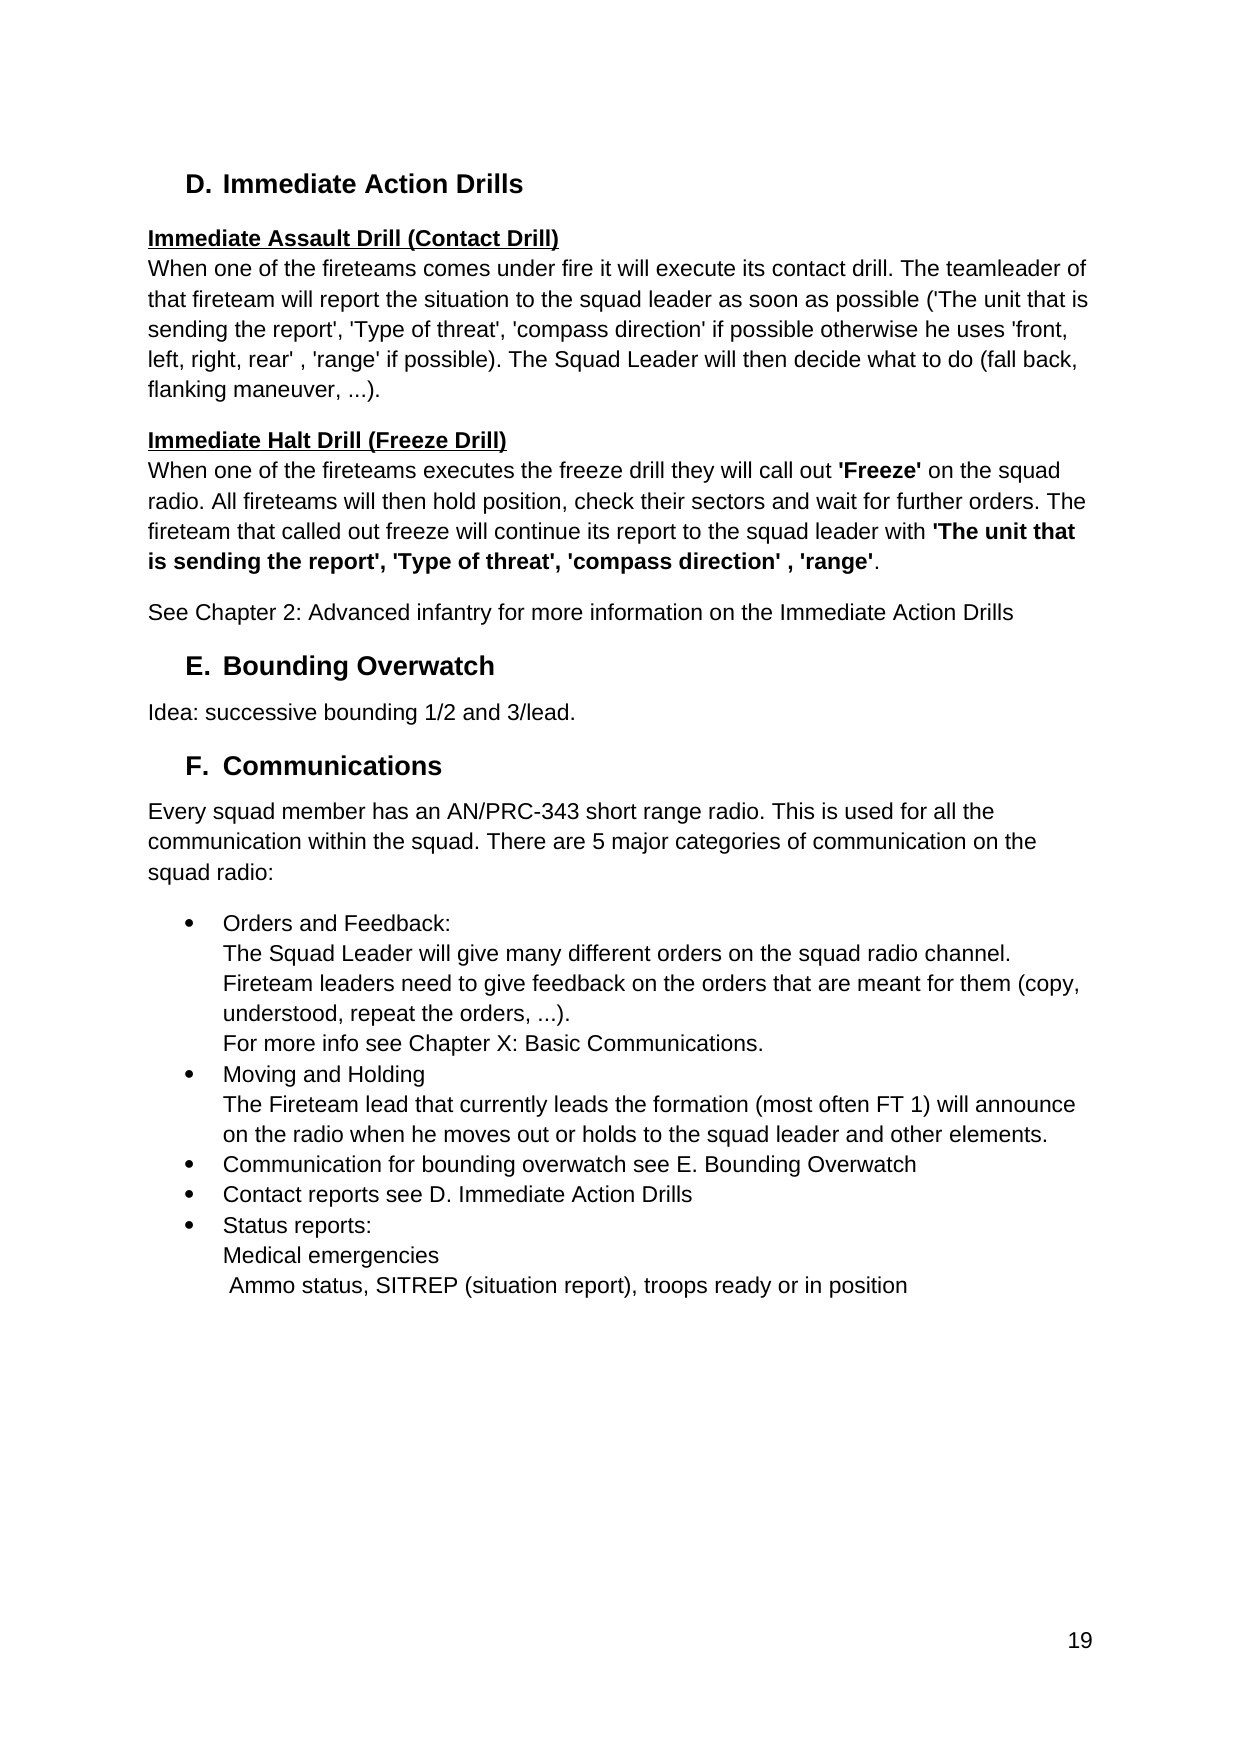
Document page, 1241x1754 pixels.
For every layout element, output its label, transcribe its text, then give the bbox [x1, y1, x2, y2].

text When one of the fireteams executes the freeze drill they will call out 'Freeze' on the squad radio. All fireteams will then hold position, check their sectors and wait for further orders. The fireteam that called out freeze will continue its report to the squad leader with 'The unit that is sending the report', 'Type of threat', 'compass direction' , 'range'. [148, 457, 1093, 574]
subtitle Immediate Action Drills [185, 168, 1093, 200]
list Contact reports see D. Immediate Action Drills [185, 1181, 1093, 1208]
text When one of the fireteams comes under fire it will execute its contact drill. The teamleader of that fireteam will report the situation to the squad leader as soon as possible ('The unit that is sending the report', 'Type of threat', 'compass direction' if possible otherwise he uses 'front, left, right, rear' , 'range' if possible). The Squad Leader will then decide what to do (fall back, flanking maneuver, ...). [148, 255, 1093, 403]
subtitle Bounding Overwatch [185, 650, 1093, 681]
subtitle Immediate Assault Drill (Contact Drill) [148, 225, 1093, 252]
subtitle Immediate Halt Drill (Freeze Drill) [148, 427, 1093, 454]
list Moving and Holding The Fireteam lead that currently leads the formation (most often FT 1) will announce on the radio when he moves out or holds to the squad leader and other elements. [185, 1061, 1093, 1147]
list Orders and Feedback: The Squad Leader will give many different orders on the squad radio channel. Fireteam leaders need to give feedback on the orders that are meant for them (copy, understood, repeat the orders, ...). For more info see Chapter X: Basic Communications. [185, 909, 1093, 1057]
text Every squad member has an AN/PRC-343 short range radio. This is used for all the communication within the squad. There are 5 major categories of communication on the squad radio: [148, 798, 1093, 885]
text See Chapter 2: Advanced infantry for more information on the Immediate Action Drills [148, 599, 1093, 626]
text Idea: successive bounding 1/2 and 3/lead. [148, 699, 1093, 725]
list Status reports: Medical emergencies Ammo status, SITREP (situation report), troops ready or in position [185, 1212, 1093, 1298]
subtitle Communications [185, 750, 1093, 781]
list Communication for bounding overwatch see E. Bounding Overwatch [185, 1151, 1093, 1178]
